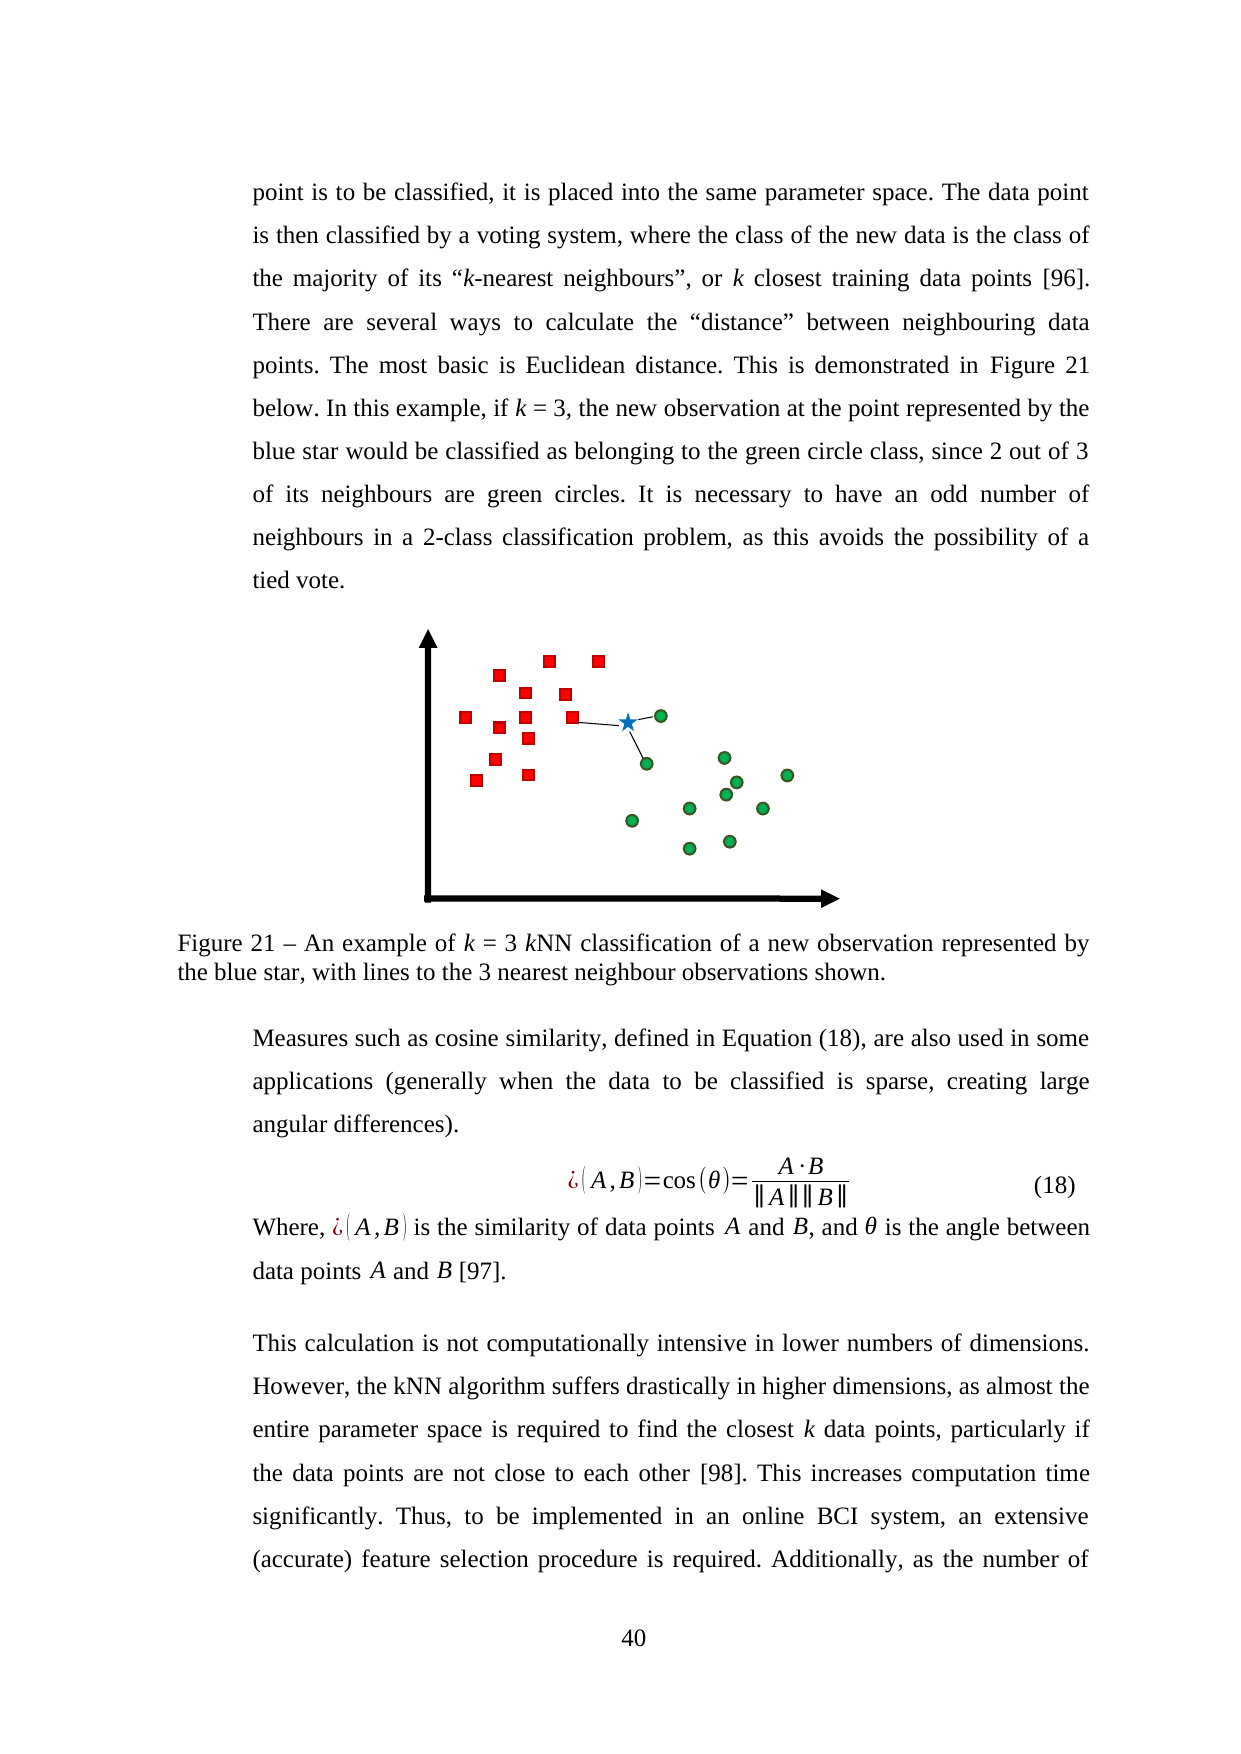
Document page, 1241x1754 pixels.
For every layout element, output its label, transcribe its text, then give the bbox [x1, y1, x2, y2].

text Measures such as cosine similarity, defined in Equation (18), are also used in some applications (generally when the data to be classified is sparse, creating large angular differences). [252, 1023, 1090, 1138]
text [252, 1328, 1090, 1573]
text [252, 177, 1090, 594]
text Where, is the similarity of data points and , and is the angle between data points and [97]. [252, 1211, 1090, 1285]
text Figure 21 – An example of k = 3 kNN classification of a new observation represented by the blue star, with lines to the 3 nearest neighbour observations shown. [177, 608, 1090, 986]
